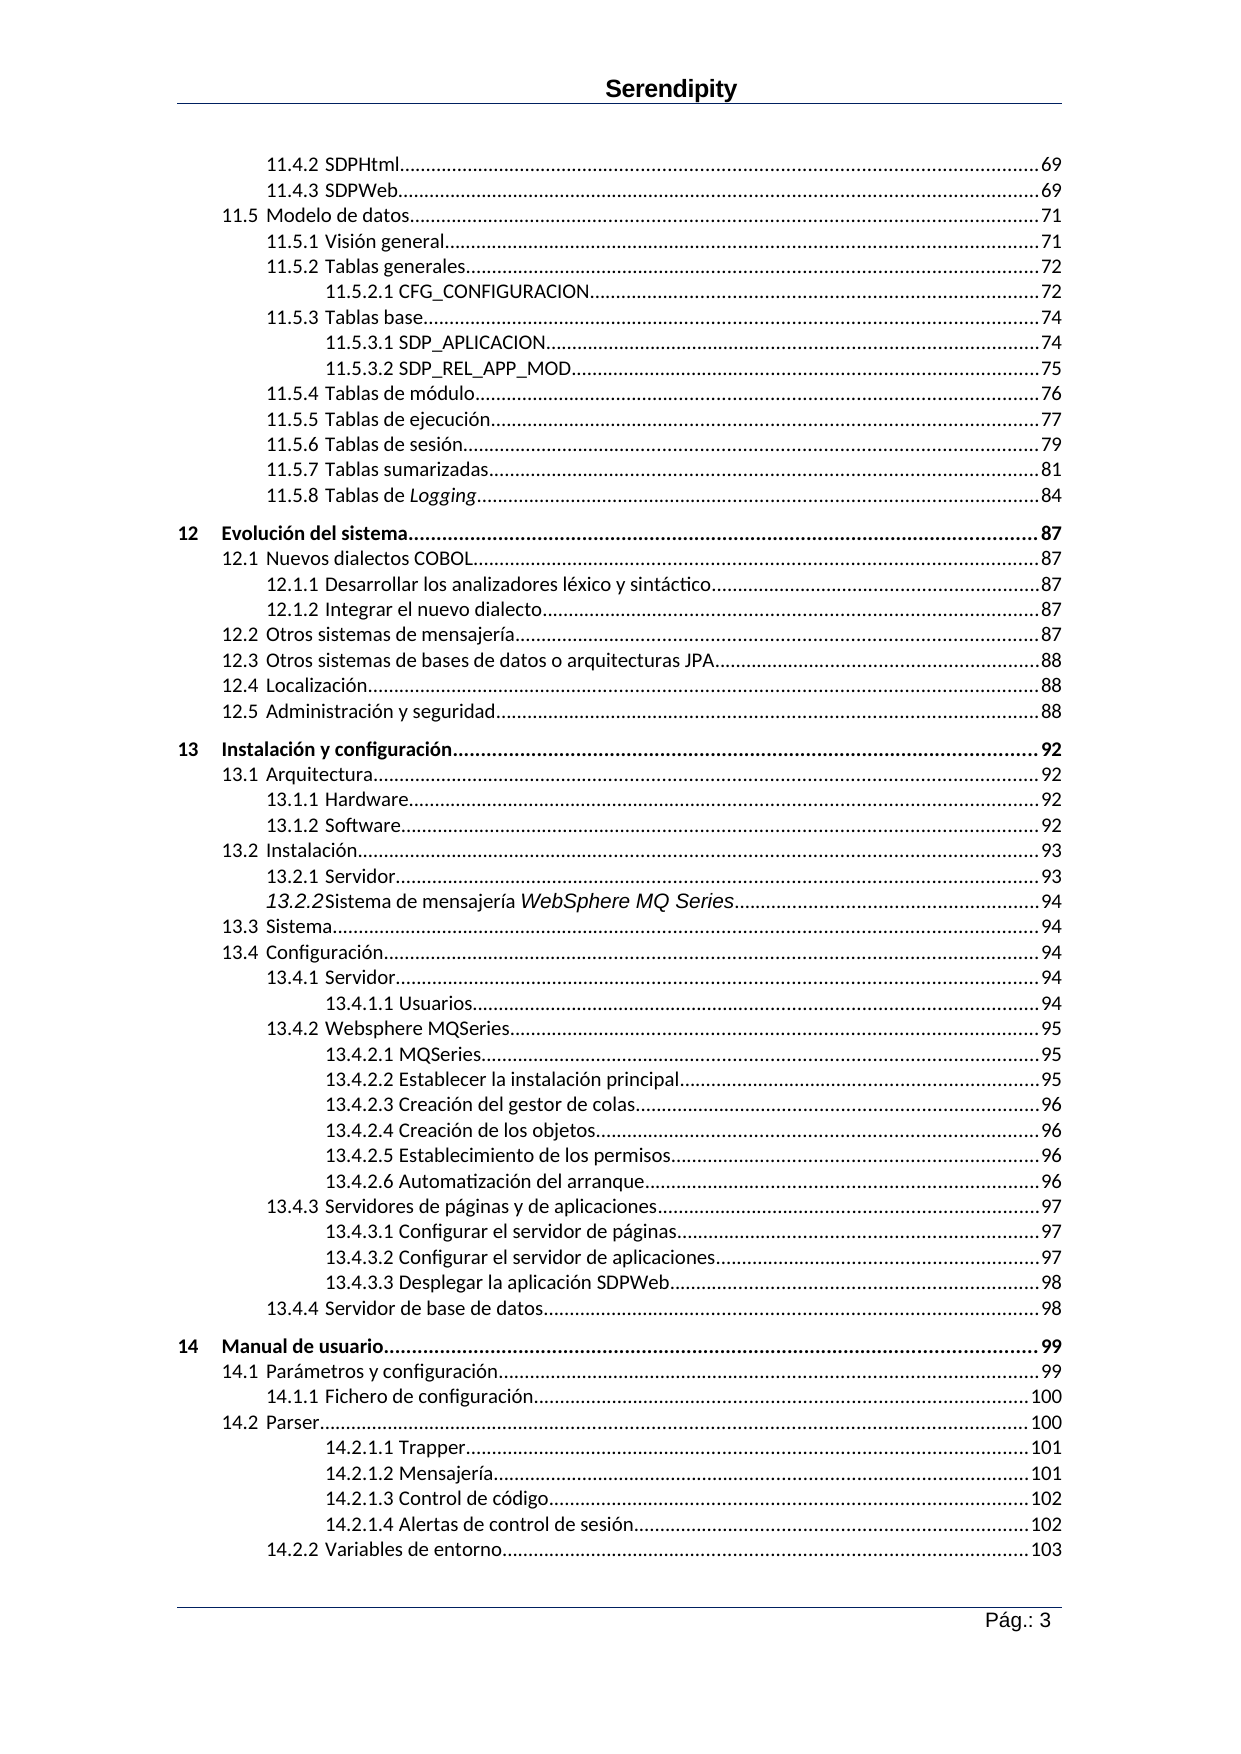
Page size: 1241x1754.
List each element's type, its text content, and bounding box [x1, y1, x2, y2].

text 11.5.2.1 CFG_CONFIGURACION 72 [325, 279, 1063, 304]
text 11.5.8 Tablas de Logging 84 [266, 482, 1063, 507]
text 11.4.3 SDPWeb 69 [266, 177, 1063, 202]
text 13.2.1 Servidor 93 [266, 863, 1063, 888]
text 14 Manual de usuario 99 [177, 1333, 1063, 1358]
text 12.4 Localización 88 [221, 672, 1063, 698]
text 14.2.1.1 Trapper 101 [325, 1434, 1063, 1460]
text 14.2.1.4 Alertas de control de sesión 102 [325, 1511, 1063, 1536]
text 13.4.1 Servidor 94 [266, 964, 1063, 990]
text 14.2 Parser 100 [221, 1409, 1063, 1434]
text 11.4.2 SDPHtml 69 [266, 152, 1063, 177]
text 14.1 Parámetros y configuración 99 [221, 1358, 1063, 1384]
text 13.4.3.3 Desplegar la aplicación SDPWeb 98 [325, 1269, 1063, 1295]
text 13.4.2.6 Automatización del arranque 96 [325, 1168, 1063, 1193]
text 13.4.4 Servidor de base de datos 98 [266, 1295, 1063, 1320]
text 13.4.1.1 Usuarios 94 [325, 990, 1063, 1015]
text 13.1 Arquitectura 92 [221, 761, 1063, 787]
text 12.1 Nuevos dialectos COBOL 87 [221, 545, 1063, 571]
text 13.2.2 Sistema de mensajería WebSphere MQ Series 94 [266, 888, 1063, 914]
text 13 Instalación y configuración 92 [177, 736, 1063, 761]
text 14.1.1 Fichero de configuración 100 [266, 1384, 1063, 1409]
text 11.5.3.2 SDP_REL_APP_MOD 75 [325, 355, 1063, 380]
text 11.5.4 Tablas de módulo 76 [266, 380, 1063, 406]
text 13.1.2 Software 92 [266, 812, 1063, 837]
text 13.4 Configuración 94 [221, 939, 1063, 964]
text 11.5.2 Tablas generales 72 [266, 253, 1063, 279]
text 12.1.1 Desarrollar los analizadores léxico y sintáctico 87 [266, 571, 1063, 596]
text 13.4.2.5 Establecimiento de los permisos 96 [325, 1142, 1063, 1168]
text 13.4.2.2 Establecer la instalación principal 95 [325, 1066, 1063, 1092]
text 11.5.3 Tablas base 74 [266, 304, 1063, 329]
text 14.2.1.2 Mensajería 101 [325, 1460, 1063, 1485]
text 11.5 Modelo de datos 71 [221, 202, 1063, 228]
text 12 Evolución del sistema 87 [177, 520, 1063, 545]
text 13.1.1 Hardware 92 [266, 787, 1063, 812]
text 13.4.2 Websphere MQSeries 95 [266, 1015, 1063, 1041]
text 11.5.5 Tablas de ejecución 77 [266, 406, 1063, 431]
text 11.5.6 Tablas de sesión 79 [266, 431, 1063, 457]
text 13.4.3.1 Configurar el servidor de páginas 97 [325, 1219, 1063, 1244]
text 12.3 Otros sistemas de bases de datos o arquitecturas JPA 88 [221, 647, 1063, 672]
text 12.5 Administración y seguridad 88 [221, 698, 1063, 723]
text 14.2.1.3 Control de código 102 [325, 1485, 1063, 1511]
text 11.5.1 Visión general 71 [266, 228, 1063, 253]
text 13.4.2.4 Creación de los objetos 96 [325, 1117, 1063, 1142]
text 13.2 Instalación 93 [221, 837, 1063, 863]
text 14.2.2 Variables de entorno 103 [266, 1536, 1063, 1562]
text 13.4.2.3 Creación del gestor de colas 96 [325, 1092, 1063, 1117]
text 13.4.3 Servidores de páginas y de aplicaciones 97 [266, 1193, 1063, 1219]
text 12.1.2 Integrar el nuevo dialecto 87 [266, 596, 1063, 622]
text 12.2 Otros sistemas de mensajería 87 [221, 622, 1063, 647]
text 13.3 Sistema 94 [221, 914, 1063, 939]
text 11.5.3.1 SDP_APLICACION 74 [325, 329, 1063, 355]
text 11.5.7 Tablas sumarizadas 81 [266, 457, 1063, 482]
text 13.4.2.1 MQSeries 95 [325, 1041, 1063, 1066]
text 13.4.3.2 Configurar el servidor de aplicaciones 97 [325, 1244, 1063, 1269]
